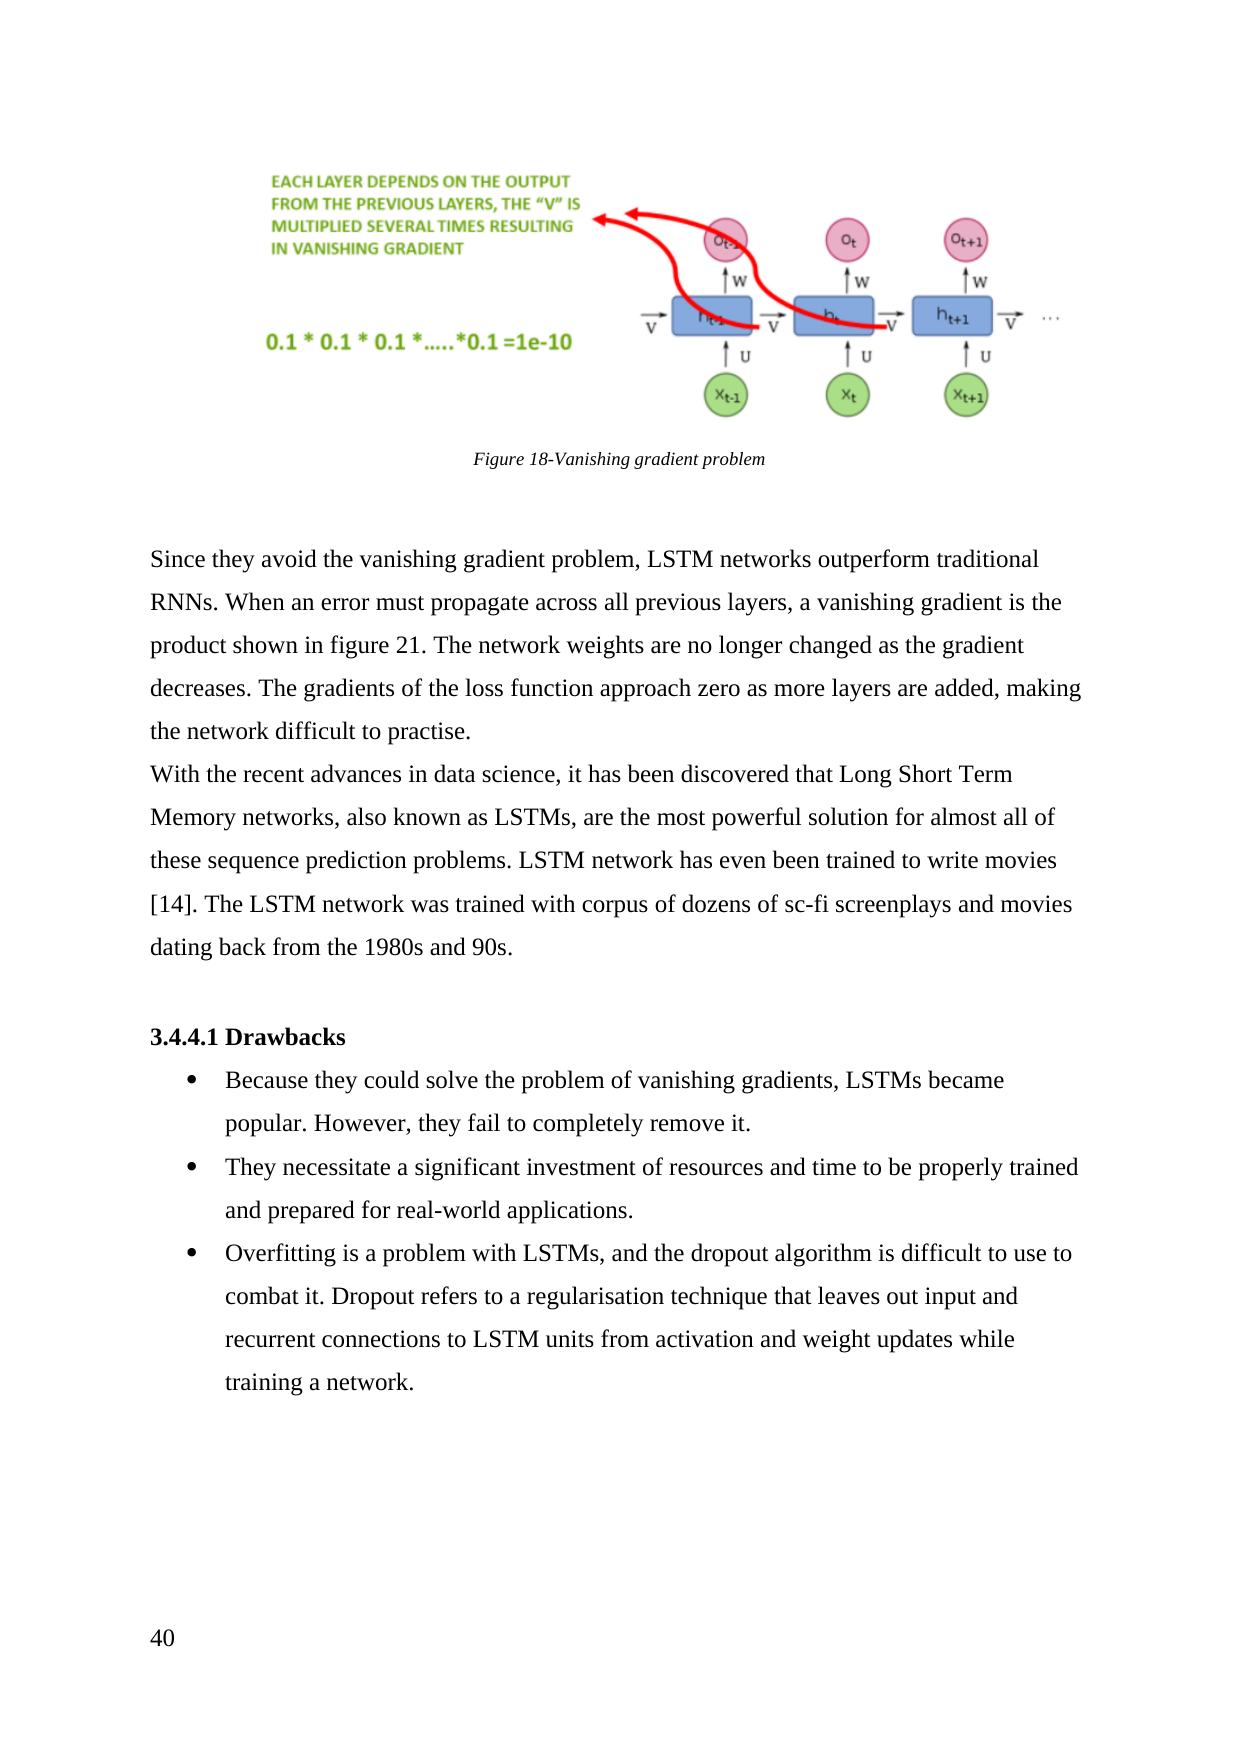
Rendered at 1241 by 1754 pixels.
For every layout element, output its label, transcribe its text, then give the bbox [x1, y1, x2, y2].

list Because they could solve the problem of vanishing gradients, LSTMs became popular. However, they fail to completely remove it. [187, 1065, 1090, 1137]
list They necessitate a significant investment of resources and time to be properly trained and prepared for real-world applications. [187, 1152, 1090, 1223]
picture [150, 150, 1090, 434]
text Figure 18-Vanishing gradient problem [150, 447, 1090, 469]
list Overfitting is a problem with LSTMs, and the dropout algorithm is difficult to use to combat it. Dropout refers to a regularisation technique that leaves out input and recurrent connections to LSTM units from activation and weight updates while training a network. [187, 1238, 1090, 1396]
text Since they avoid the vanishing gradient problem, LSTM networks outperform traditional RNNs. When an error must propagate across all previous layers, a vanishing gradient is the product shown in figure 21. The network weights are no longer changed as the gradient decreases. The gradients of the loss function approach zero as more layers are added, making the network difficult to practise. [150, 544, 1090, 745]
subtitle 3.4.4.1 Drawbacks [150, 1022, 1090, 1051]
text With the recent advances in data science, it has been discovered that Long Short Term Memory networks, also known as LSTMs, are the most powerful solution for almost all of these sequence prediction problems. LSTM network has even been trained to write movies [14]. The LSTM network was trained with corpus of dozens of sc-fi screenplays and movies dating back from the 1980s and 90s. [150, 759, 1090, 961]
